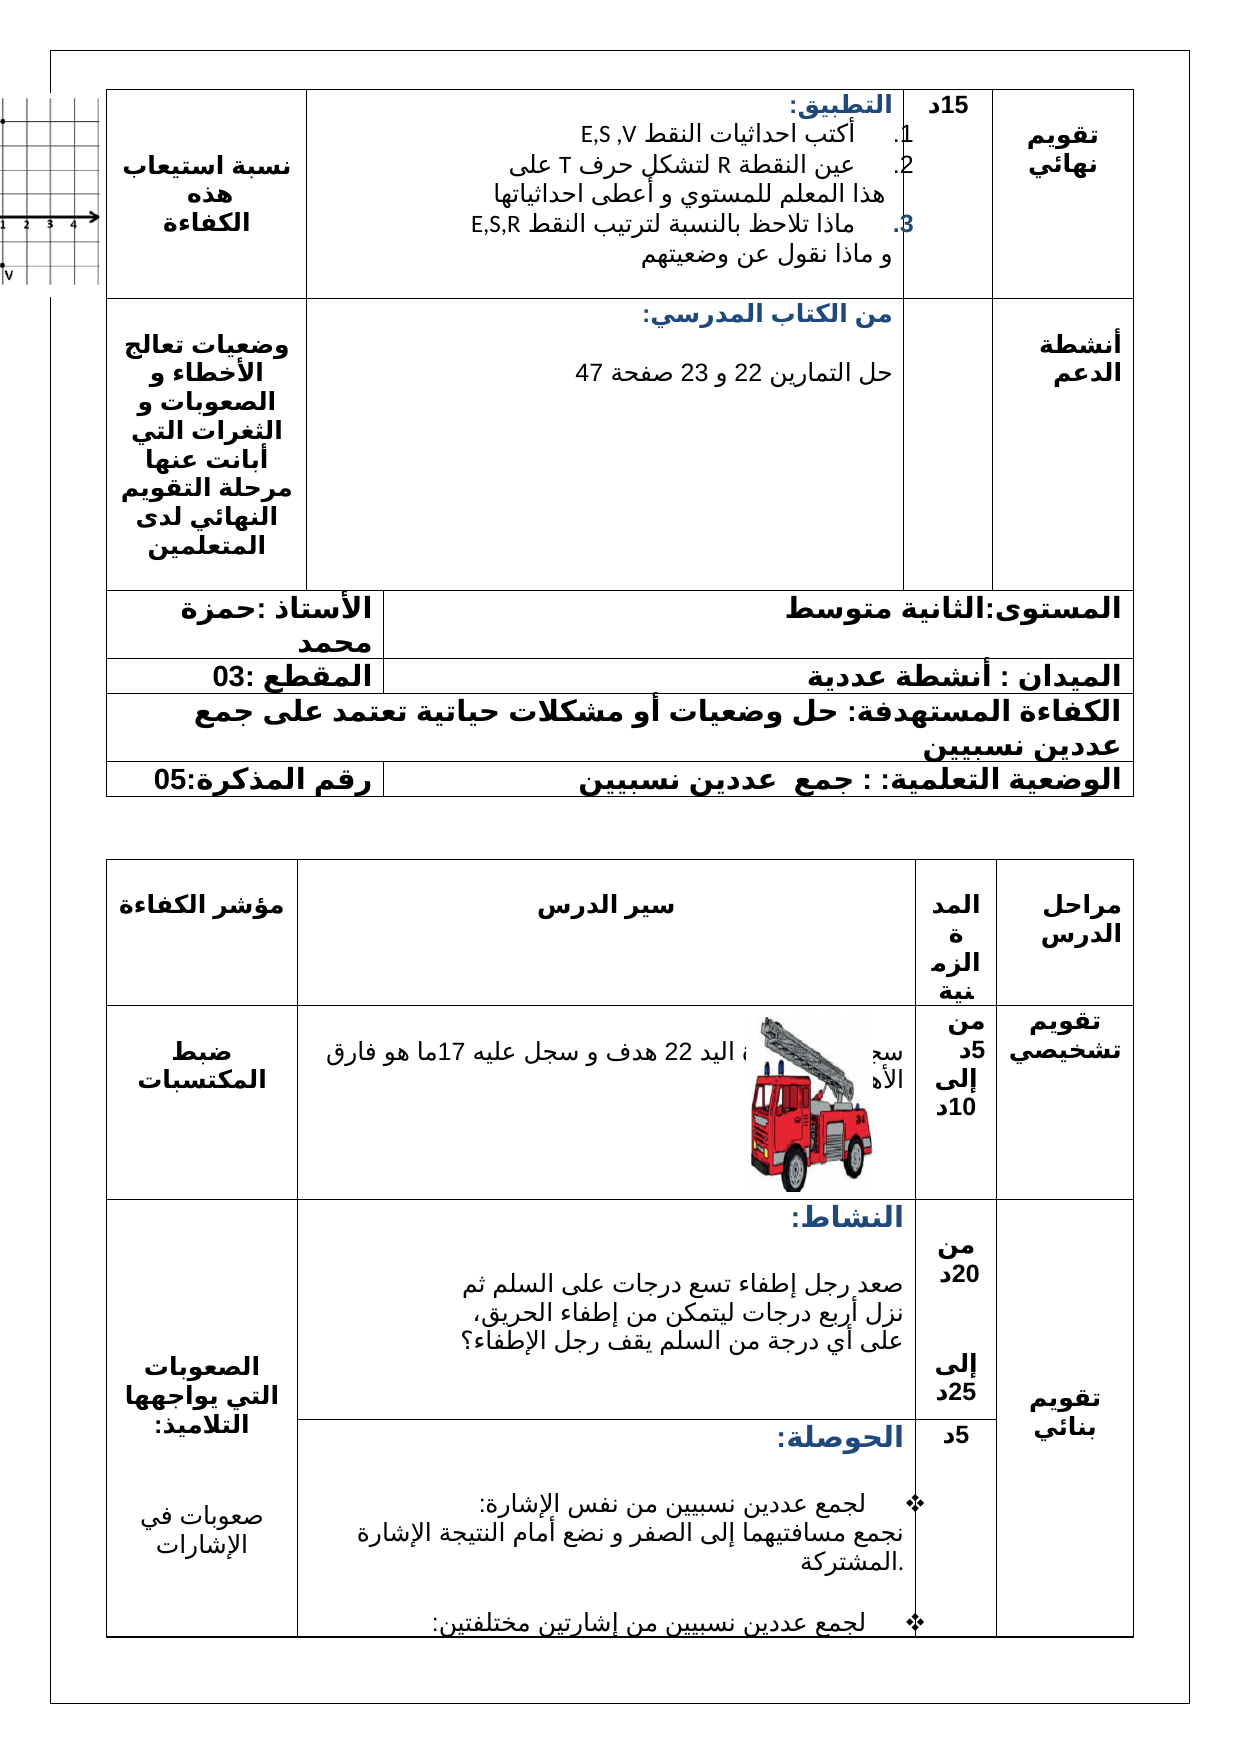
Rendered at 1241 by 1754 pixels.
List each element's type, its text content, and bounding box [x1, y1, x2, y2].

table_cell [904, 299, 992, 590]
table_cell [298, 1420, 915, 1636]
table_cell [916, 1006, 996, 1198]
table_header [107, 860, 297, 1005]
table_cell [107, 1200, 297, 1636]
table_cell المقطع :03 [107, 659, 383, 693]
table_cell التطبيق: أكتب احداثيات النقط E,S ,V عين النقطة R لتشكل حرف T على هذا المعلم للمستوي و أعطى احداثياتها ماذا تلاحظ بالنسبة لترتيب النقط E,S,R و ماذا نقول عن وضعيتهم [307, 90, 903, 298]
table_cell أنشطة الدعم [993, 299, 1133, 590]
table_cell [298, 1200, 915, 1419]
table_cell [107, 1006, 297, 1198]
table_cell 15د [904, 90, 992, 298]
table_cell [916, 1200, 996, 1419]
table_cell وضعيات تعالج الأخطاء و الصعوبات و الثغرات التي أبانت عنها مرحلة التقويم النهائي لدى المتعلمين [107, 299, 306, 590]
picture [746, 1012, 874, 1192]
table_cell نسبة استيعاب هذه الكفاءة [107, 90, 306, 298]
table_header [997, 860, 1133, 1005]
table_cell تقويم نهائي [993, 90, 1133, 298]
picture [0, 91, 106, 298]
table_cell من الكتاب المدرسي: حل التمارين 22 و 23 صفحة 47 [307, 299, 903, 590]
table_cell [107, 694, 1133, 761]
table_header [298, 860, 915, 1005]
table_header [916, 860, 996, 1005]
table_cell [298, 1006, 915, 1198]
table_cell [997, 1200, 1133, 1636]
table_cell الأستاذ :حمزة محمد [107, 591, 383, 658]
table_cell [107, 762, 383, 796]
table_cell الميدان : أنشطة عددية [384, 659, 1133, 693]
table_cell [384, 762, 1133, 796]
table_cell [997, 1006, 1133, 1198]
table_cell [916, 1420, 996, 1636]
table_cell المستوى:الثانية متوسط [384, 591, 1133, 658]
